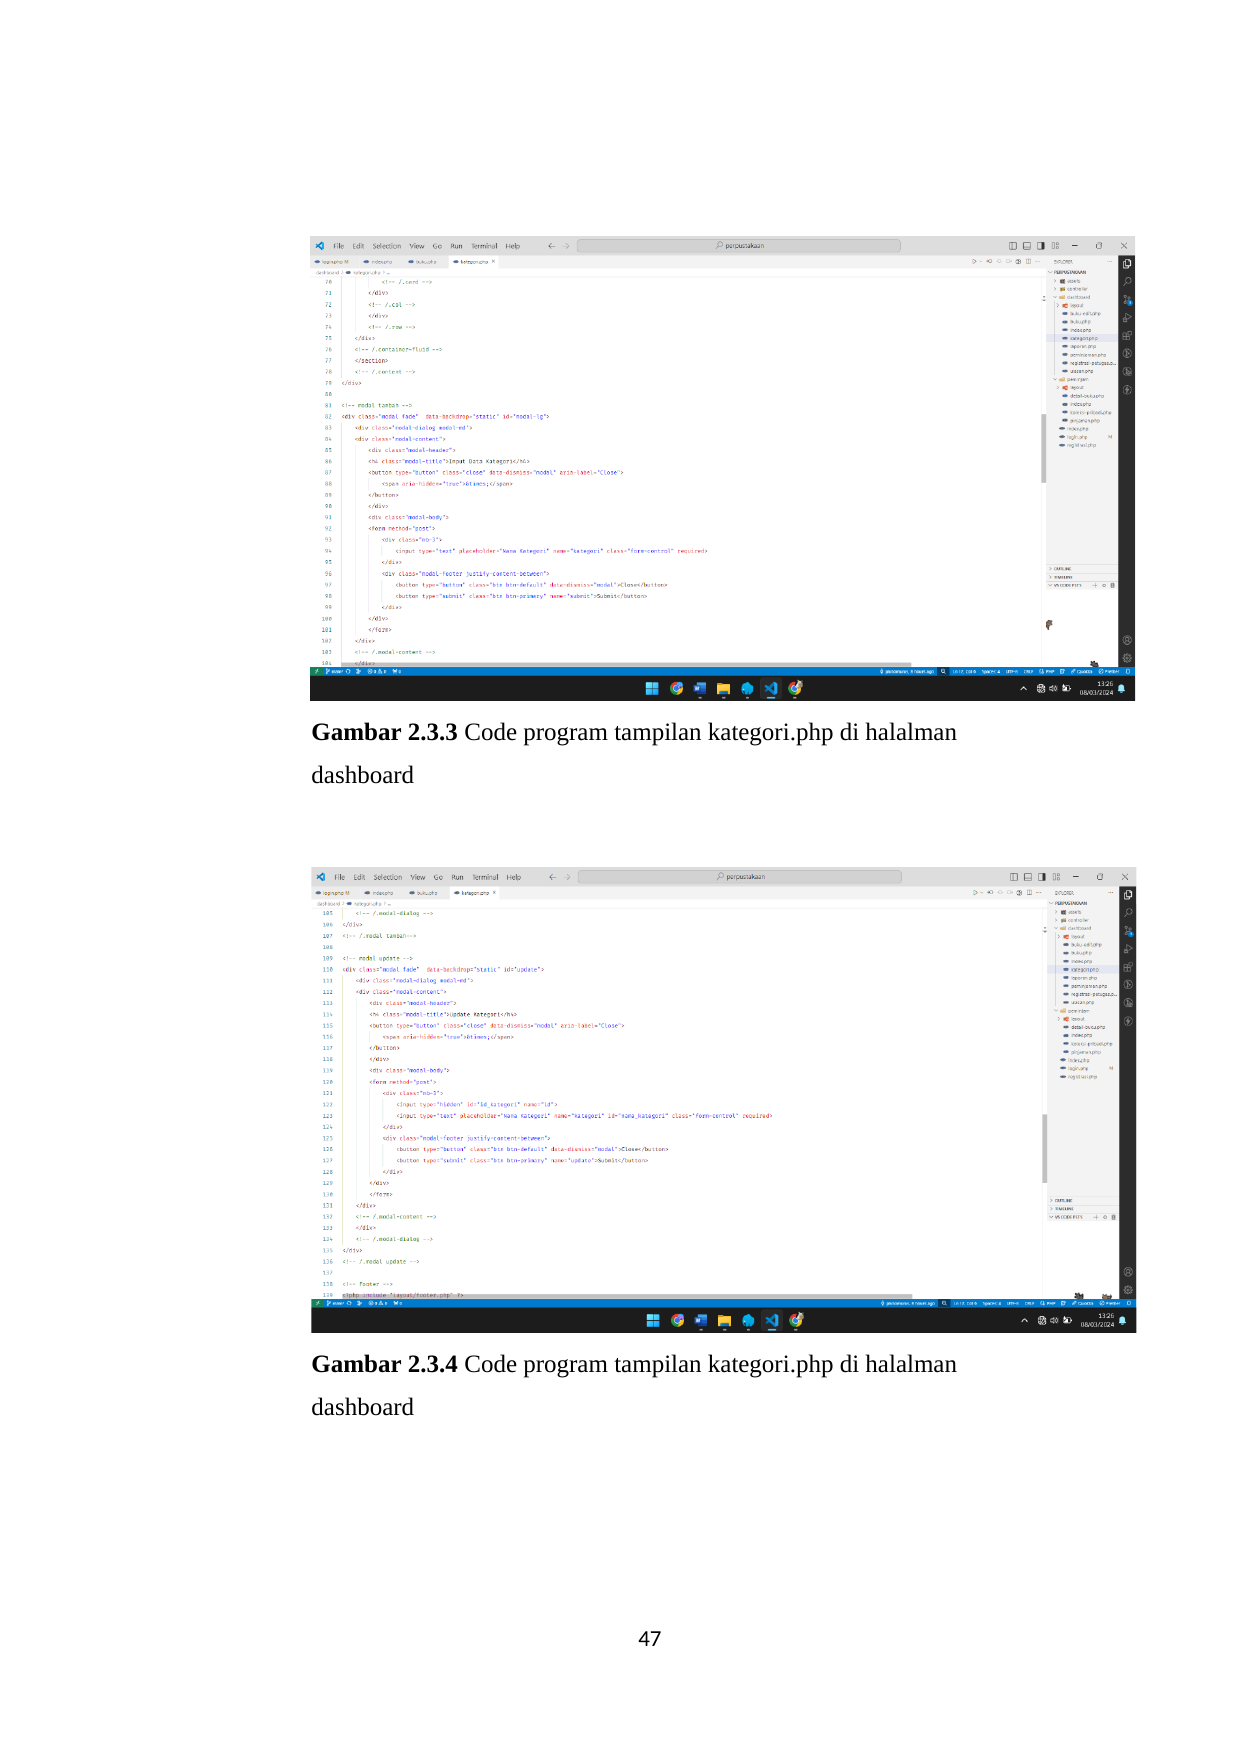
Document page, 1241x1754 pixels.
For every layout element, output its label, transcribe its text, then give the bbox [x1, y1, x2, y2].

text Gambar 2.3.4 Code program tampilan kategori.php di halalman dashboard [311, 1349, 1063, 1421]
text Gambar 2.3.3 Code program tampilan kategori.php di halalman dashboard [311, 717, 1063, 789]
picture [311, 867, 1137, 1333]
picture [310, 236, 1135, 701]
